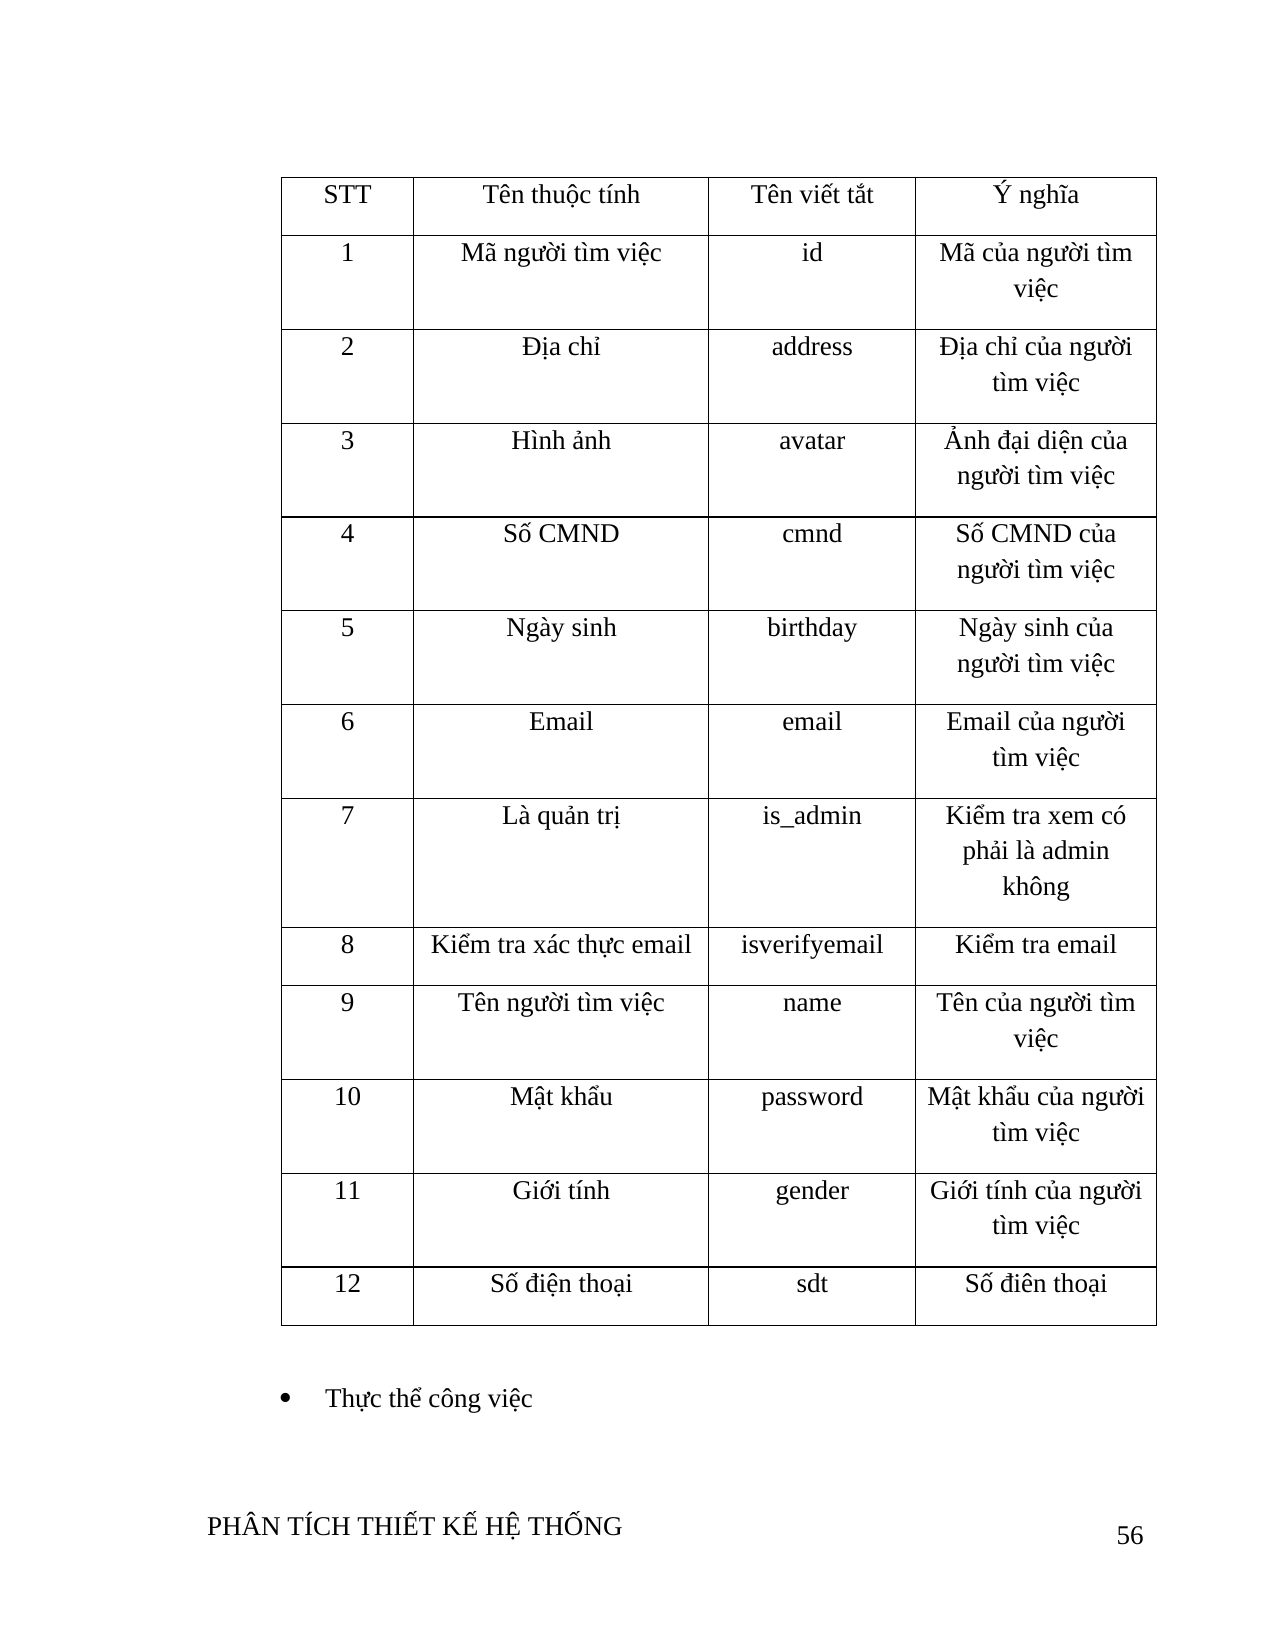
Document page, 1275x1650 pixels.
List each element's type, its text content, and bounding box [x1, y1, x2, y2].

table_cell Email của người tìm việc [916, 705, 1156, 798]
table_cell Email [414, 705, 708, 798]
table_cell isverifyemail [709, 928, 915, 985]
table_cell id [709, 236, 915, 329]
table_cell cmnd [709, 518, 915, 610]
table_cell Địa chỉ [414, 330, 708, 423]
table_cell 9 [282, 986, 413, 1079]
table_cell Kiểm tra xác thực email [414, 928, 708, 985]
table_cell avatar [709, 424, 915, 516]
table_cell Ngày sinh của người tìm việc [916, 611, 1156, 704]
table_header Ý nghĩa [916, 178, 1156, 235]
table_cell password [709, 1080, 915, 1173]
table_cell 8 [282, 928, 413, 985]
table_cell Tên người tìm việc [414, 986, 708, 1079]
table_cell is_admin [709, 799, 915, 927]
table_cell Là quản trị [414, 799, 708, 927]
table_cell Kiểm tra email [916, 928, 1156, 985]
table_cell Ngày sinh [414, 611, 708, 704]
table_cell Mật khẩu [414, 1080, 708, 1173]
table_cell Mã người tìm việc [414, 236, 708, 329]
table_cell gender [709, 1174, 915, 1266]
table_cell Địa chỉ của người tìm việc [916, 330, 1156, 423]
table_cell Ảnh đại diện của người tìm việc [916, 424, 1156, 516]
table_cell name [709, 986, 915, 1079]
table_cell 3 [282, 424, 413, 516]
table_header Tên thuộc tính [414, 178, 708, 235]
table_cell Kiểm tra xem có phải là admin không [916, 799, 1156, 927]
table_cell Số CMND của người tìm việc [916, 518, 1156, 610]
table_cell Số điện thoại [414, 1268, 708, 1324]
list Thực thể công việc [281, 1382, 1157, 1413]
table_cell 2 [282, 330, 413, 423]
table_header STT [282, 178, 413, 235]
table_cell 10 [282, 1080, 413, 1173]
table_cell sdt [709, 1268, 915, 1324]
table_cell 4 [282, 518, 413, 610]
table_cell 1 [282, 236, 413, 329]
table_cell Giới tính của người tìm việc [916, 1174, 1156, 1266]
table_cell address [709, 330, 915, 423]
table_cell Tên của người tìm việc [916, 986, 1156, 1079]
table_cell Giới tính [414, 1174, 708, 1266]
table_cell 7 [282, 799, 413, 927]
table_cell 12 [282, 1268, 413, 1324]
table_cell 5 [282, 611, 413, 704]
table_header Tên viết tắt [709, 178, 915, 235]
table_cell email [709, 705, 915, 798]
table_cell 11 [282, 1174, 413, 1266]
table_cell Mật khẩu của người tìm việc [916, 1080, 1156, 1173]
table_cell Hình ảnh [414, 424, 708, 516]
table_cell Số CMND [414, 518, 708, 610]
table_cell Mã của người tìm việc [916, 236, 1156, 329]
table_cell birthday [709, 611, 915, 704]
table_cell 6 [282, 705, 413, 798]
table_cell Số điên thoại [916, 1268, 1156, 1324]
